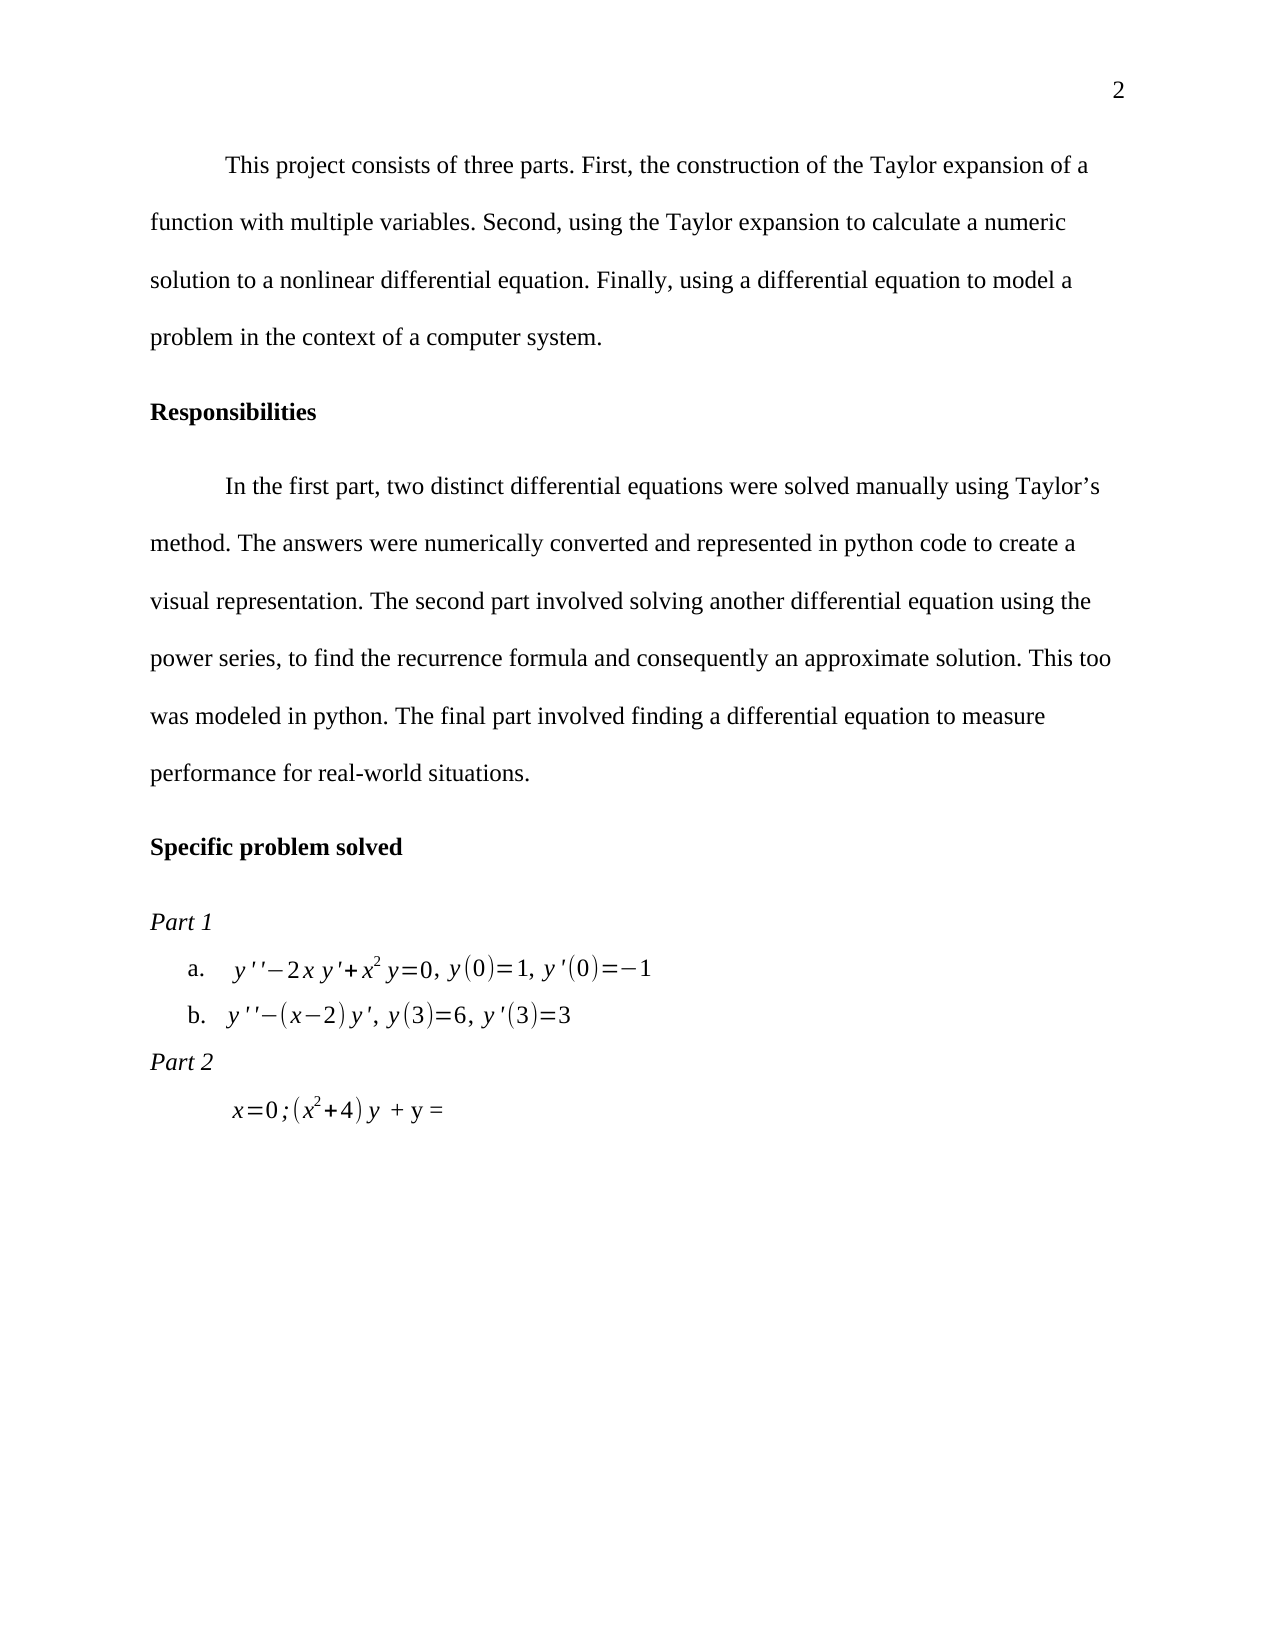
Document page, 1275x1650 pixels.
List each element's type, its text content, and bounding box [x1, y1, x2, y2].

list , , [187, 952, 1125, 983]
text Specific problem solved [150, 832, 1125, 861]
list , , [187, 1000, 1125, 1030]
text This project consists of three parts. First, the construction of the Taylor expansion of a function with multiple variables. Second, using the Taylor expansion to calculate a numeric solution to a nonlinear differential equation. Finally, using a differential equation to model a problem in the context of a computer system. [150, 150, 1125, 351]
text Part 1 [150, 907, 1125, 935]
text Part 2 [150, 1047, 1125, 1075]
text Responsibilities [150, 397, 1125, 425]
text In the first part, two distinct differential equations were solved manually using Taylor’s method. The answers were numerically converted and represented in python code to create a visual representation. The second part involved solving another differential equation using the power series, to find the recurrence formula and consequently an approximate solution. This too was modeled in python. The final part involved finding a differential equation to measure performance for real-world situations. [150, 471, 1125, 787]
